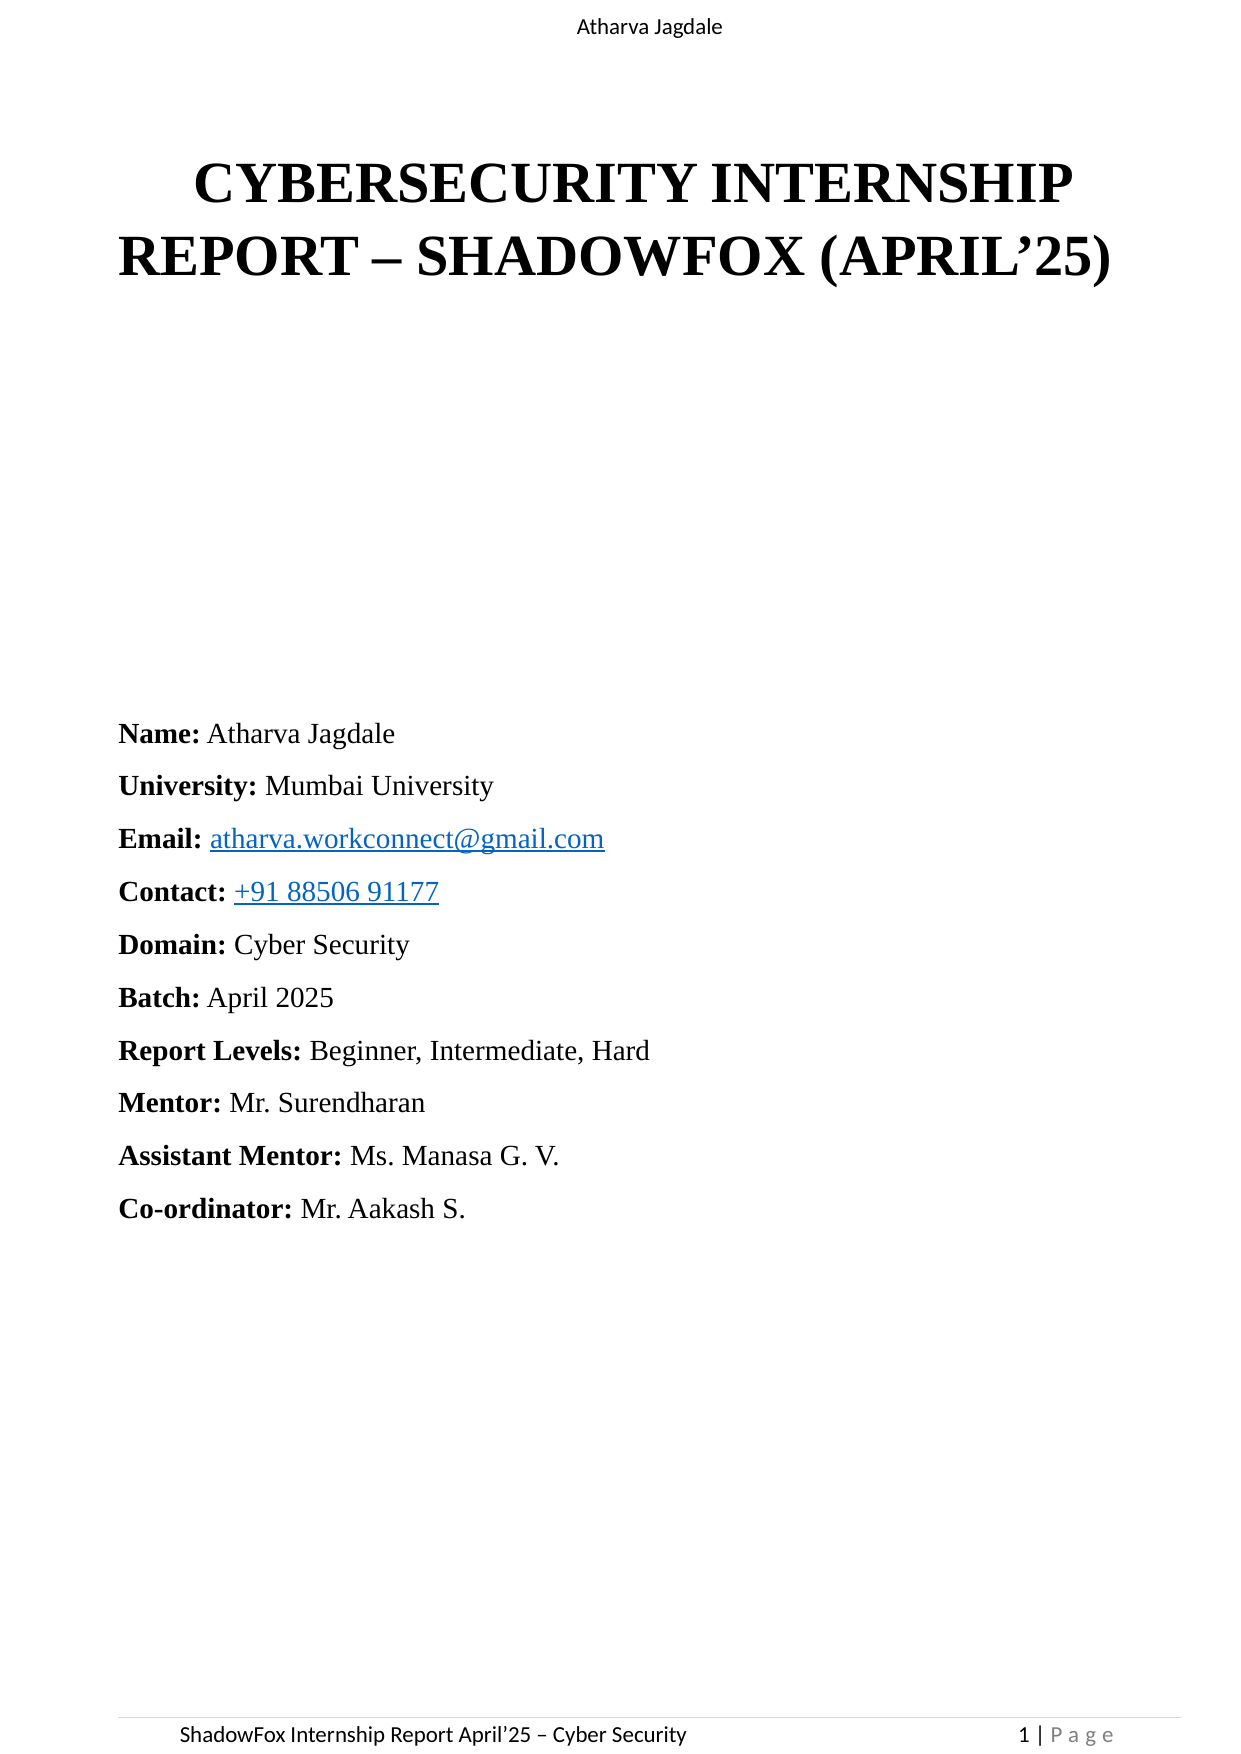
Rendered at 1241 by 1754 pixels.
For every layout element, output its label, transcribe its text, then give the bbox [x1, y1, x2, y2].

text CYBERSECURITY INTERNSHIP REPORT – SHADOWFOX (APRIL’25) [118, 148, 1181, 288]
text Mentor: Mr. Surendharan [118, 1085, 1181, 1119]
text Co-ordinator: Mr. Aakash S. [118, 1191, 1181, 1224]
text Domain: Cyber Security [118, 927, 1181, 961]
text Contact: +91 88506 91177 [118, 874, 1181, 908]
text Batch: April 2025 [118, 980, 1181, 1013]
text University: Mumbai University [118, 768, 1181, 802]
text Report Levels: Beginner, Intermediate, Hard [118, 1033, 1181, 1066]
text Assistant Mentor: Ms. Manasa G. V. [118, 1138, 1181, 1172]
text Email: atharva.workconnect@gmail.com [118, 821, 1181, 855]
text Name: Atharva Jagdale [118, 716, 1181, 749]
